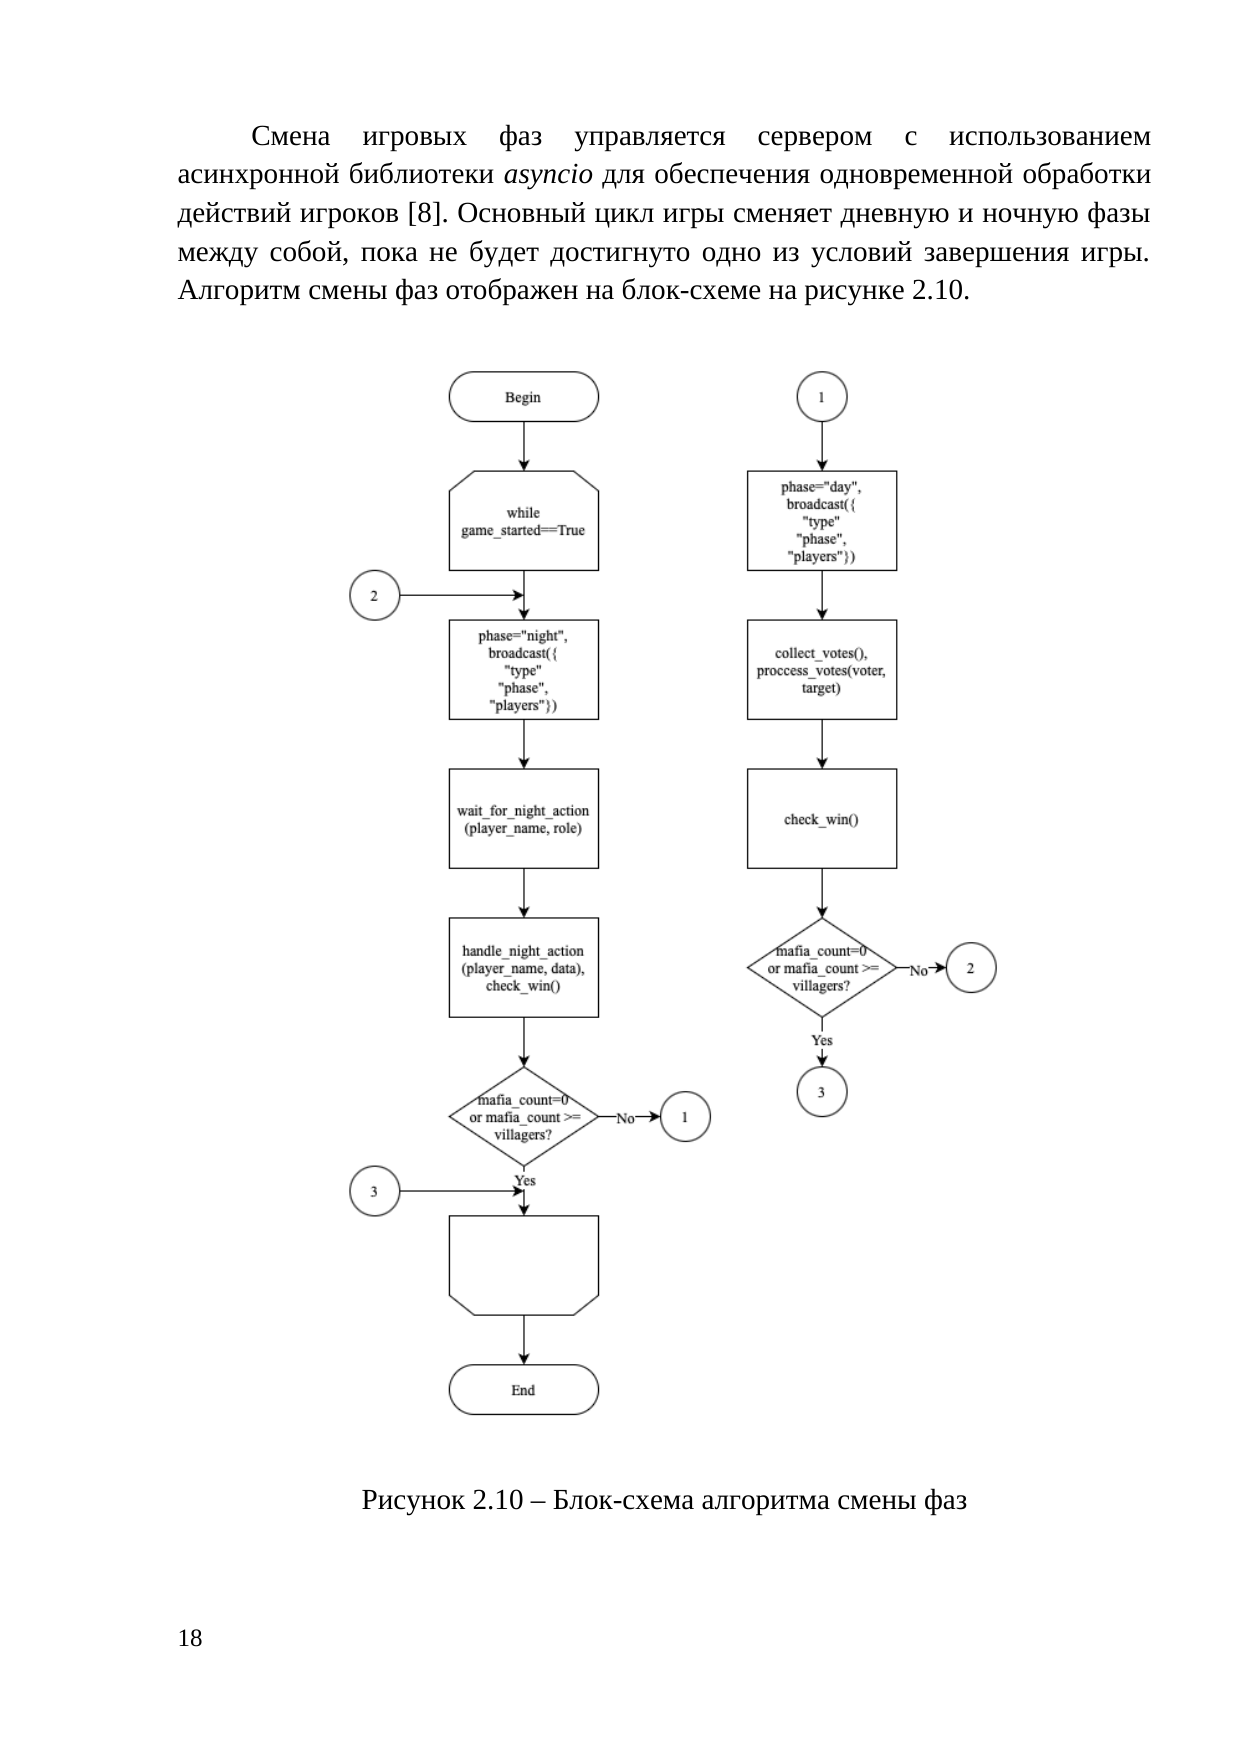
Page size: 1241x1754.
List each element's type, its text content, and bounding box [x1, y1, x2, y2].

list Смена игровых фаз управляется сервером с использованием асинхронной библиотеки asyncio для обеспечения одновременной обработки действий игроков [8]. Основный цикл игры сменяет дневную и ночную фазы между собой, пока не будет достигнуто одно из условий завершения игры. Алгоритм смены фаз отображен на блок-схеме на рисунке 2.10. [177, 118, 1152, 306]
picture [311, 349, 1018, 1440]
list Рисунок 2.10 – Блок-схема алгоритма смены фаз [177, 1482, 1152, 1516]
